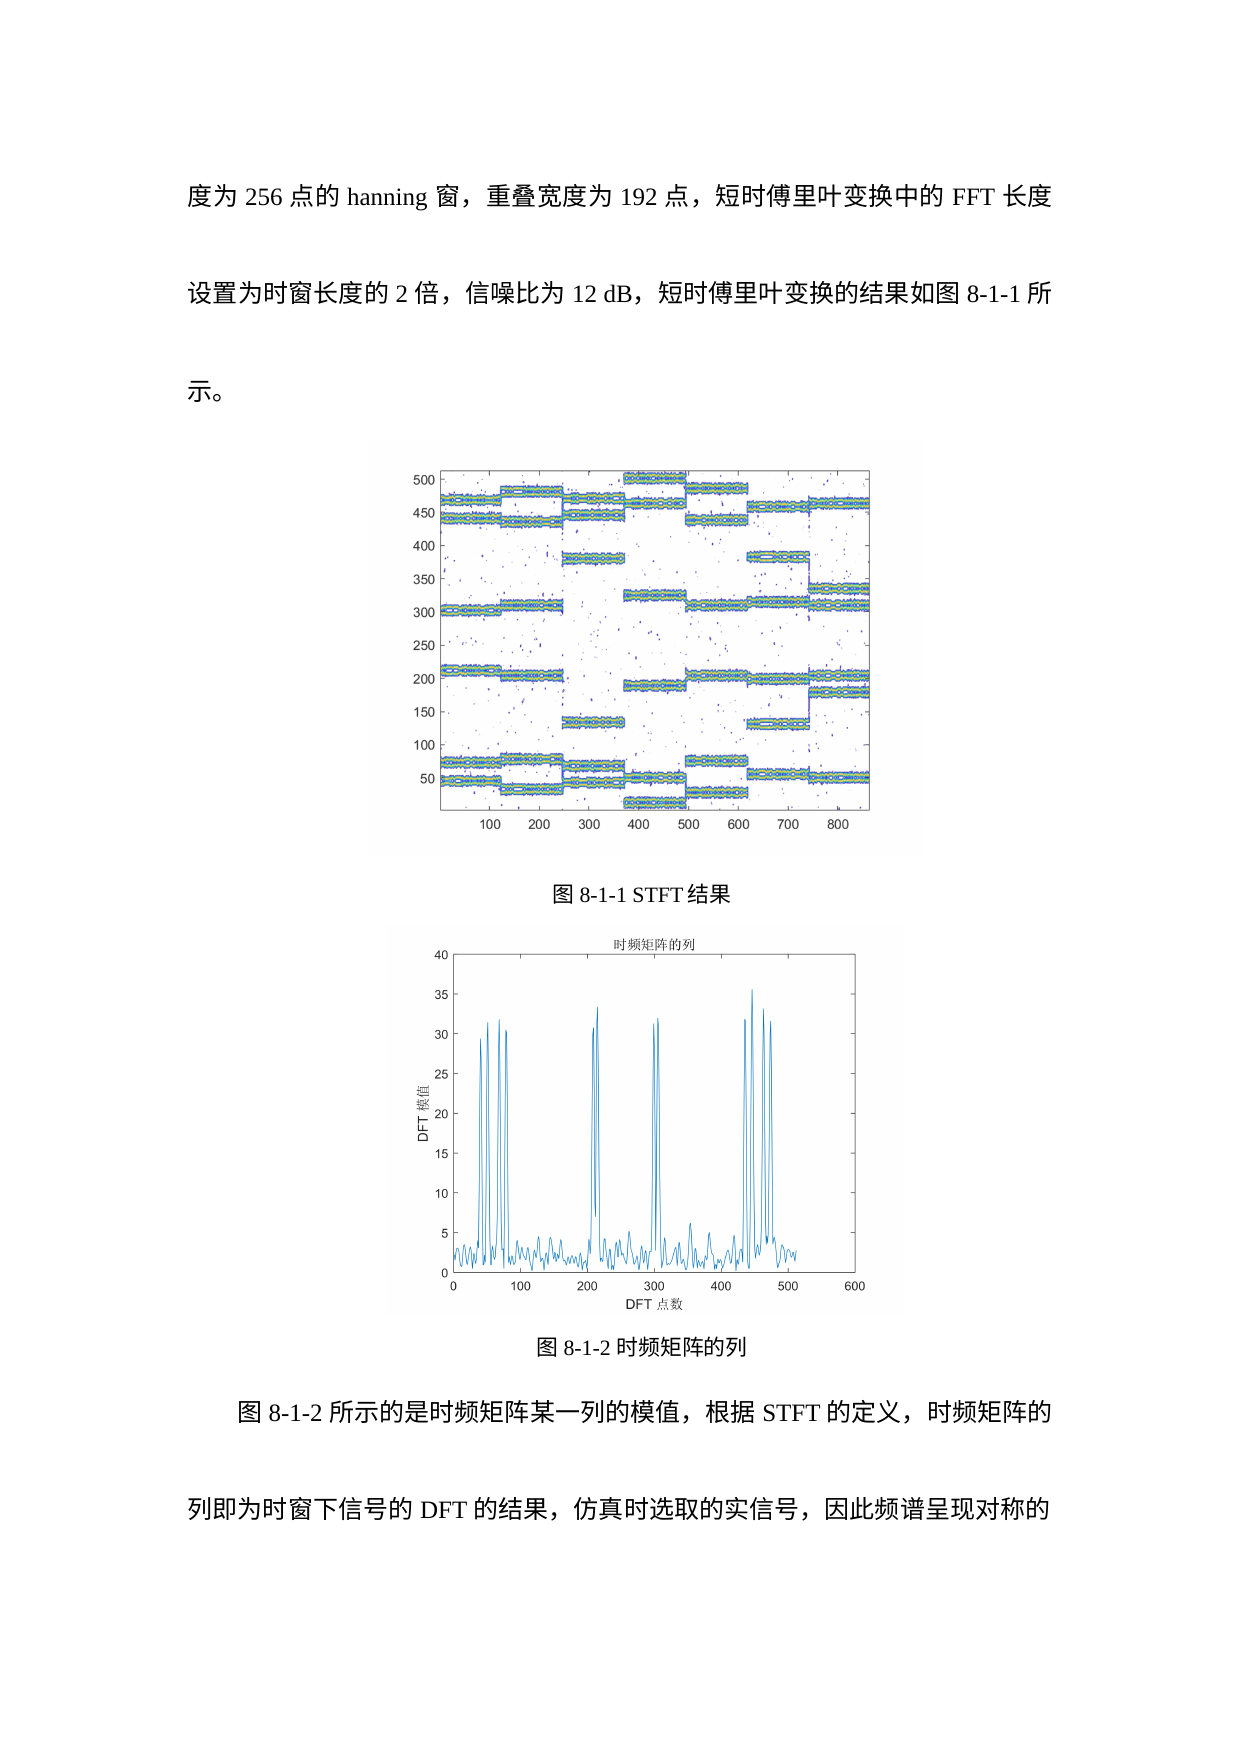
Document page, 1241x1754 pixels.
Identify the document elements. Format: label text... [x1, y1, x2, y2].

text 图 8-1-2 时频矩阵的列 [187, 1330, 1053, 1362]
picture [368, 440, 922, 856]
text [187, 162, 1053, 422]
text 图 8-1-1 STFT结果 [187, 877, 1053, 909]
picture [387, 925, 904, 1315]
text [187, 1378, 1053, 1541]
